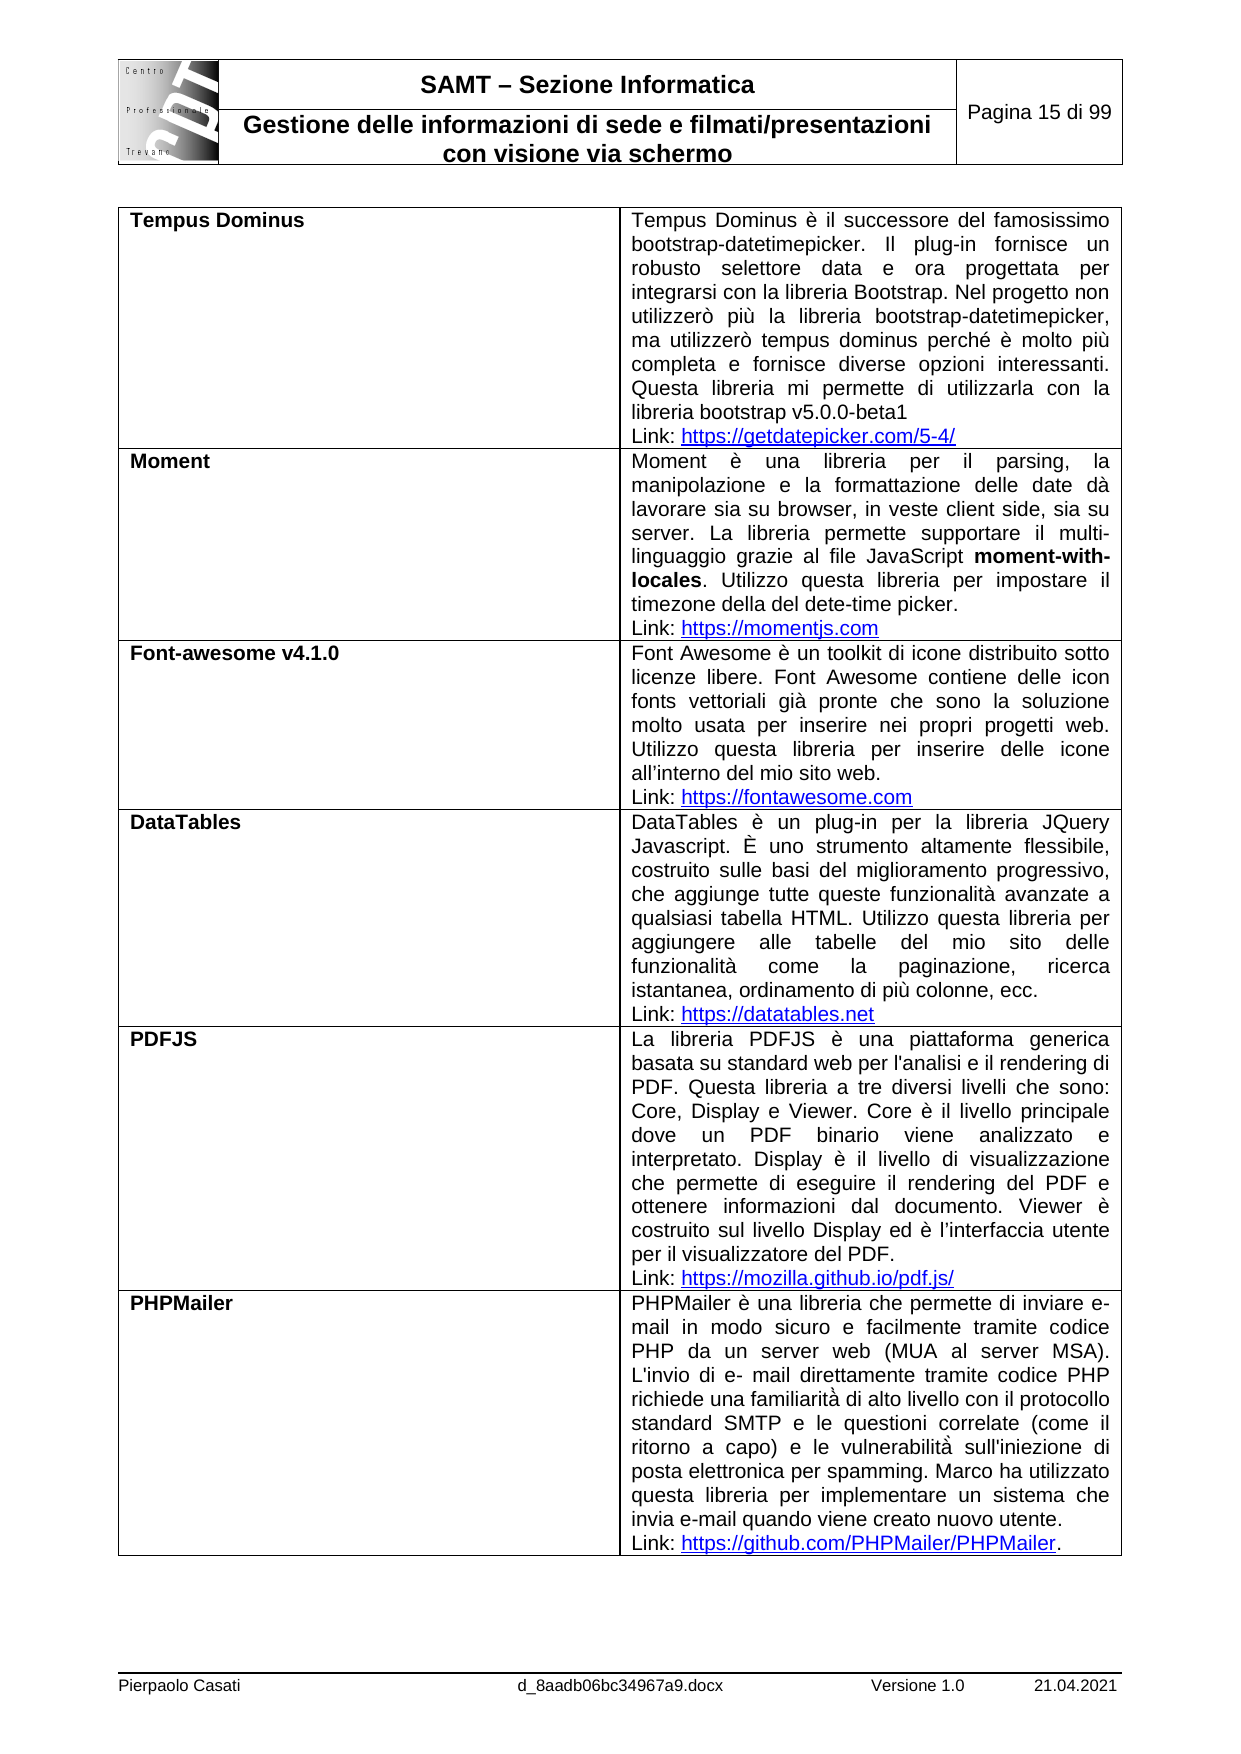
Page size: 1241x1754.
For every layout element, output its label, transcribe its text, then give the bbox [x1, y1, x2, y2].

table_cell PHPMailer è una libreria che permette di inviare e- mail in modo sicuro e facilmente tramite codice PHP da un server web (MUA al server MSA). L'invio di e- mail direttamente tramite codice PHP richiede una familiarità̀ di alto livello con il protocollo standard SMTP e le questioni correlate (come il ritorno a capo) e le vulnerabilità̀ sull'iniezione di posta elettronica per spamming. Marco ha utilizzato questa libreria per implementare un sistema che invia e-mail quando viene creato nuovo utente. Link: https://github.com/PHPMailer/PHPMailer. [621, 1291, 1121, 1555]
table_cell PHPMailer [119, 1291, 619, 1555]
table_cell Font-awesome v4.1.0 [119, 641, 619, 809]
table_cell DataTables [119, 810, 619, 1026]
table_cell Moment è una libreria per il parsing, la manipolazione e la formattazione delle date dà lavorare sia su browser, in veste client side, sia su server. La libreria permette supportare il multi-linguaggio grazie al file JavaScript moment-with-locales. Utilizzo questa libreria per impostare il timezone della del dete-time picker. Link: https://momentjs.com [621, 449, 1121, 640]
table_cell La libreria PDFJS è una piattaforma generica basata su standard web per l'analisi e il rendering di PDF. Questa libreria a tre diversi livelli che sono: Core, Display e Viewer. Core è il livello principale dove un PDF binario viene analizzato e interpretato. Display è il livello di visualizzazione che permette di eseguire il rendering del PDF e ottenere informazioni dal documento. Viewer è costruito sul livello Display ed è l’interfaccia utente per il visualizzatore del PDF. Link: https://mozilla.github.io/pdf.js/ [621, 1027, 1121, 1290]
picture [118, 60, 219, 161]
table_cell PDFJS [119, 1027, 619, 1290]
table_cell DataTables è un plug-in per la libreria JQuery Javascript. È uno strumento altamente flessibile, costruito sulle basi del miglioramento progressivo, che aggiunge tutte queste funzionalità avanzate a qualsiasi tabella HTML. Utilizzo questa libreria per aggiungere alle tabelle del mio sito delle funzionalità come la paginazione, ricerca istantanea, ordinamento di più colonne, ecc. Link: https://datatables.net [621, 810, 1121, 1026]
table_header Tempus Dominus [119, 208, 619, 447]
table_header Tempus Dominus è il successore del famosissimo bootstrap-datetimepicker. Il plug-in fornisce un robusto selettore data e ora progettata per integrarsi con la libreria Bootstrap. Nel progetto non utilizzerò più la libreria bootstrap-datetimepicker, ma utilizzerò tempus dominus perché è molto più completa e fornisce diverse opzioni interessanti. Questa libreria mi permette di utilizzarla con la libreria bootstrap v5.0.0-beta1 Link: https://getdatepicker.com/5-4/ [621, 208, 1121, 447]
table_cell Moment [119, 449, 619, 640]
table_cell Font Awesome è un toolkit di icone distribuito sotto licenze libere. Font Awesome contiene delle icon fonts vettoriali già pronte che sono la soluzione molto usata per inserire nei propri progetti web. Utilizzo questa libreria per inserire delle icone all’interno del mio sito web. Link: https://fontawesome.com [621, 641, 1121, 809]
